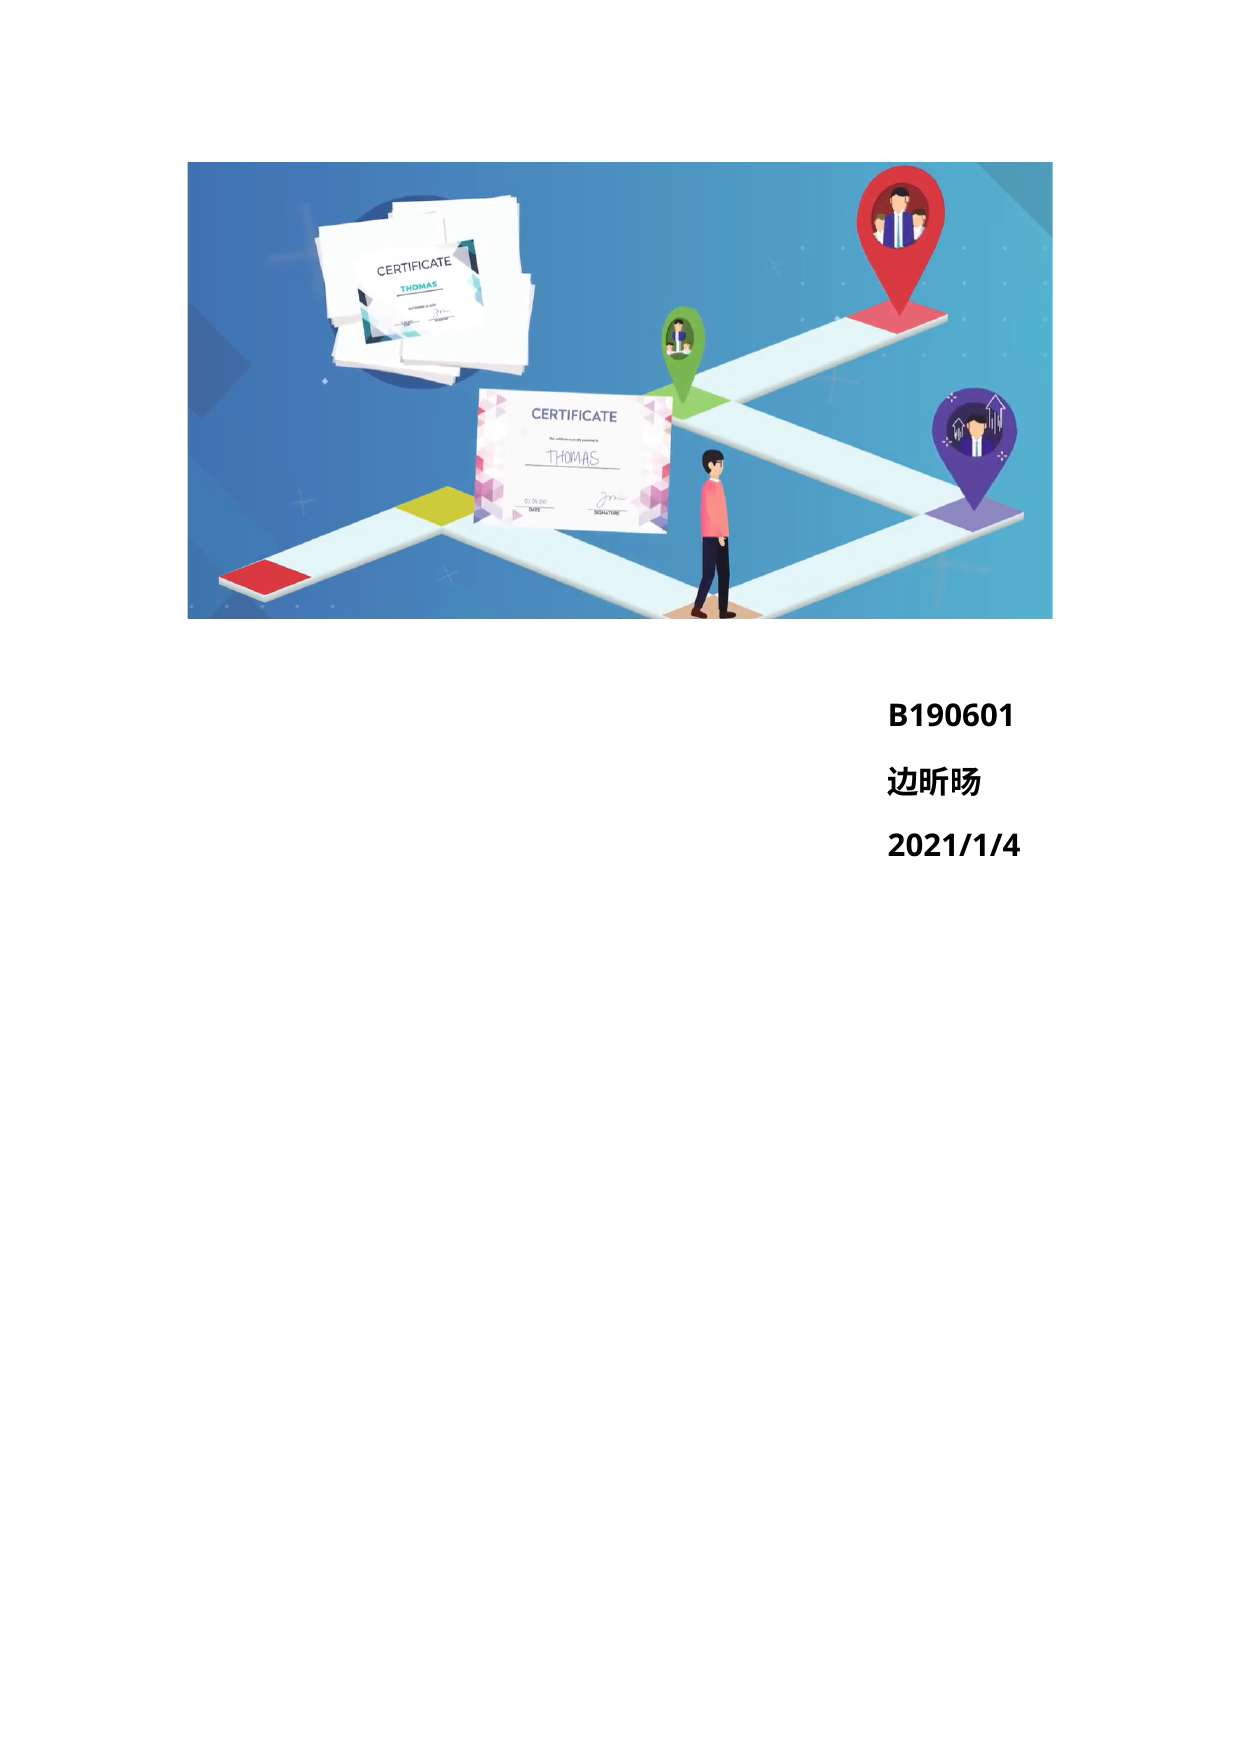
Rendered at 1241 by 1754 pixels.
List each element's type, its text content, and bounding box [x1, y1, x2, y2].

picture [187, 162, 1053, 619]
text B190601 [844, 682, 1053, 747]
text 2021/1/4 [187, 812, 1053, 877]
text 边昕旸 [187, 747, 1053, 812]
